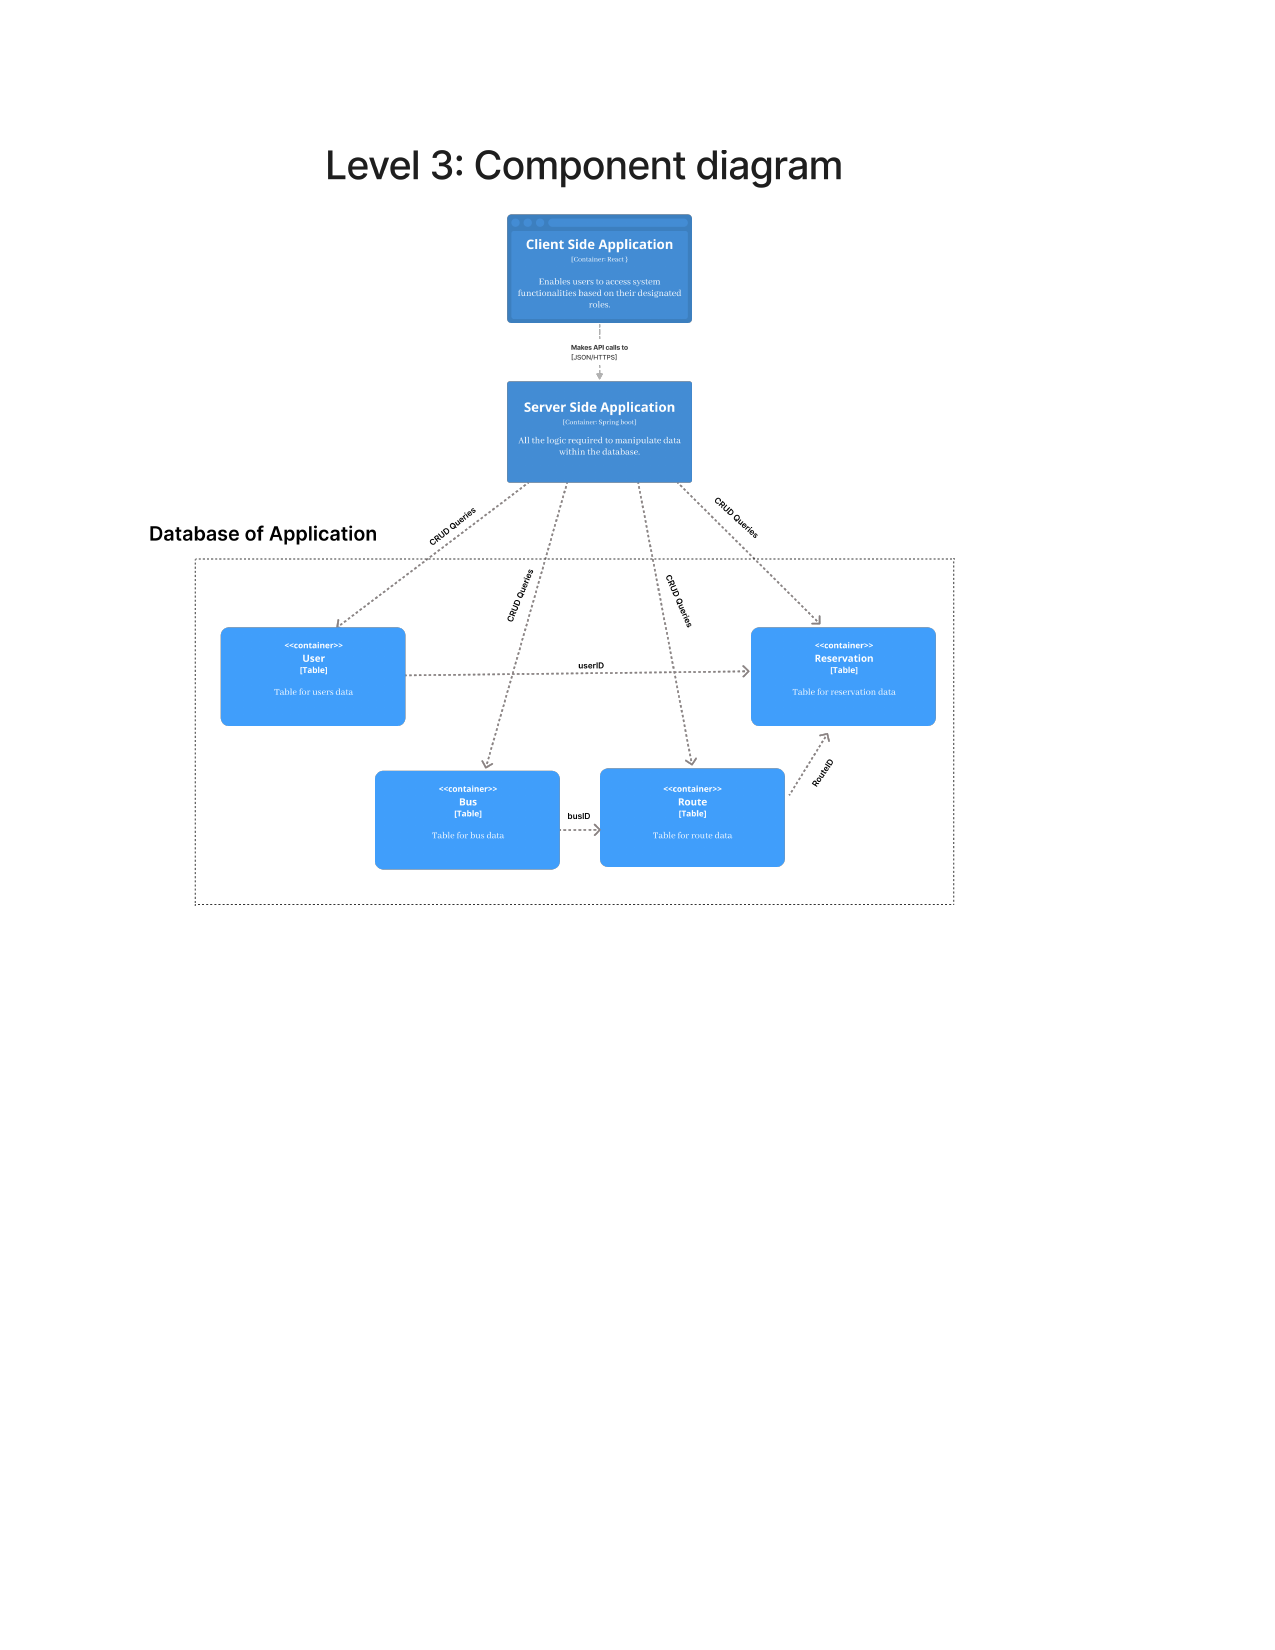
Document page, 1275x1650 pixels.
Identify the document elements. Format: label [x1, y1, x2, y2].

picture [150, 150, 955, 906]
